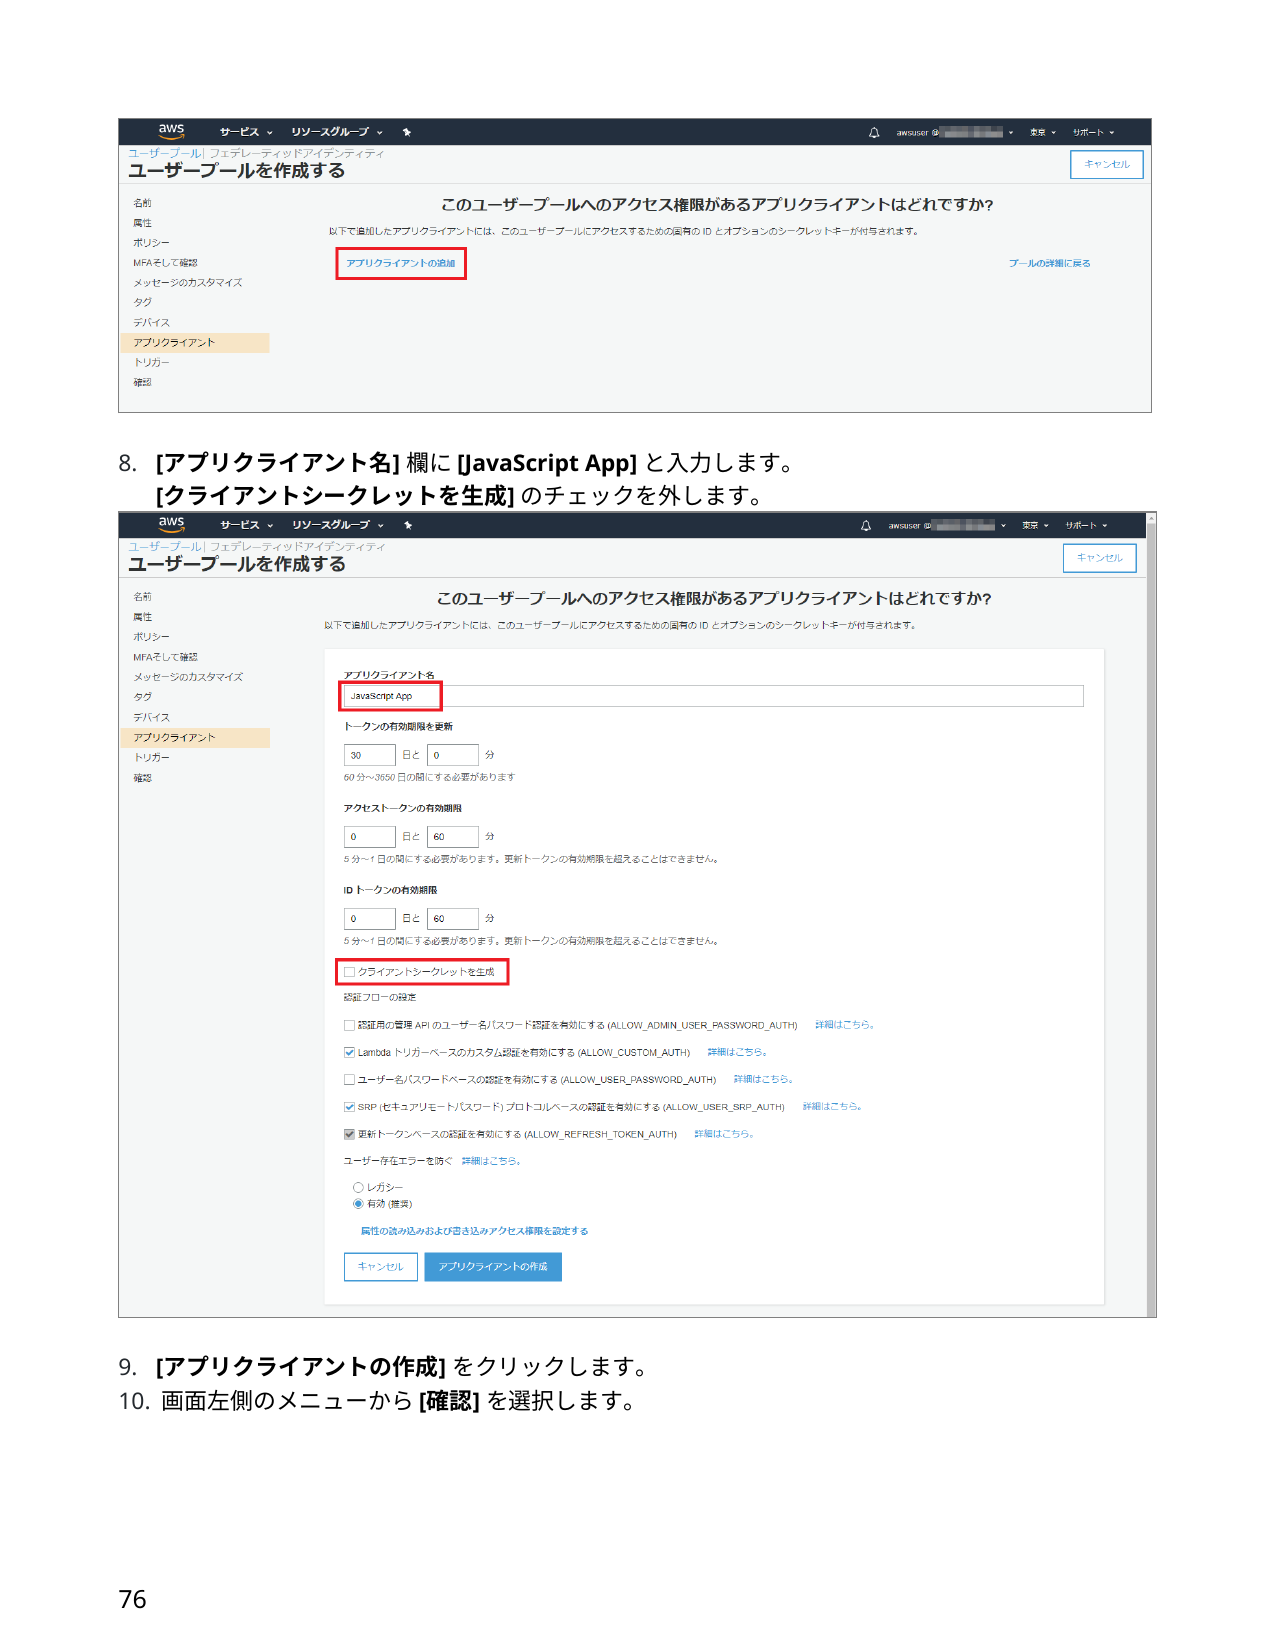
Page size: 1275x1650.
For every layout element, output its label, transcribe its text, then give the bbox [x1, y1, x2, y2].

picture [119, 513, 1156, 1317]
list [アプリクライアント名] 欄に [JavaScript App] と入力します。 [118, 445, 1157, 478]
list [アプリクライアントの作成] をクリックします。 [118, 1349, 1157, 1382]
list 画面左側のメニューから [確認] を選択します。 [118, 1382, 1157, 1416]
picture [119, 119, 1151, 412]
list [クライアントシークレットを生成] のチェックを外します。 [156, 478, 1157, 511]
